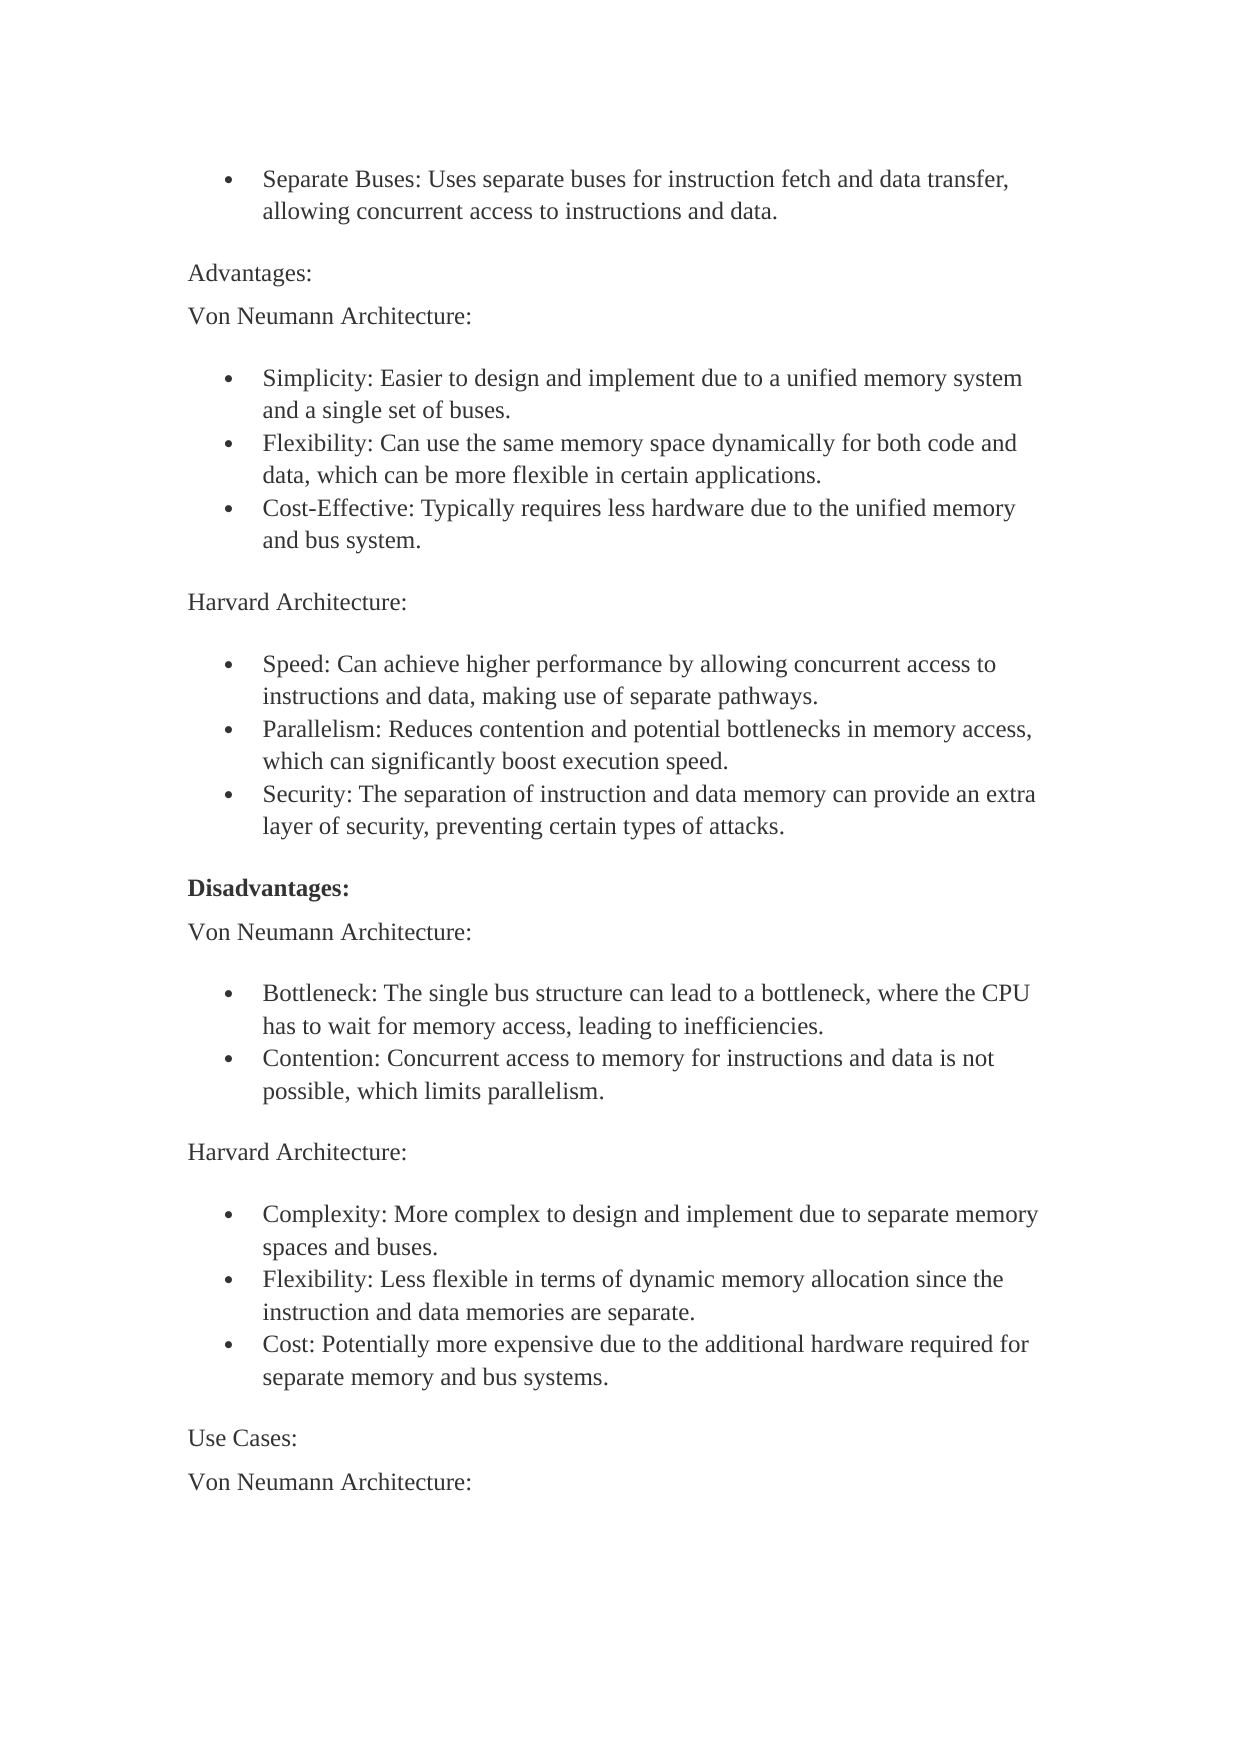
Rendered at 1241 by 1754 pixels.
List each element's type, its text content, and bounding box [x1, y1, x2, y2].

text Von Neumann Architecture: [187, 915, 1053, 947]
text Advantages: [187, 256, 1053, 289]
list Flexibility: Can use the same memory space dynamically for both code and data, which can be more flexible in certain applications. [225, 426, 1053, 491]
list Separate Buses: Uses separate buses for instruction fetch and data transfer, allowing concurrent access to instructions and data. [225, 162, 1053, 227]
list Cost-Effective: Typically requires less hardware due to the unified memory and bus system. [225, 491, 1053, 556]
list Contention: Concurrent access to memory for instructions and data is not possible, which limits parallelism. [225, 1041, 1053, 1106]
list Parallelism: Reduces contention and potential bottlenecks in memory access, which can significantly boost execution speed. [225, 712, 1053, 777]
text Von Neumann Architecture: [187, 1465, 1053, 1497]
text Use Cases: [187, 1421, 1053, 1454]
text Von Neumann Architecture: [187, 299, 1053, 332]
list Complexity: More complex to design and implement due to separate memory spaces and buses. [225, 1197, 1053, 1262]
text Harvard Architecture: [187, 585, 1053, 618]
list Speed: Can achieve higher performance by allowing concurrent access to instructions and data, making use of separate pathways. [225, 647, 1053, 712]
text Disadvantages: [187, 871, 1053, 904]
list Security: The separation of instruction and data memory can provide an extra layer of security, preventing certain types of attacks. [225, 777, 1053, 842]
list Bottleneck: The single bus structure can lead to a bottleneck, where the CPU has to wait for memory access, leading to inefficiencies. [225, 976, 1053, 1041]
list Flexibility: Less flexible in terms of dynamic memory allocation since the instruction and data memories are separate. [225, 1262, 1053, 1327]
text Harvard Architecture: [187, 1136, 1053, 1168]
list Simplicity: Easier to design and implement due to a unified memory system and a single set of buses. [225, 361, 1053, 426]
list Cost: Potentially more expensive due to the additional hardware required for separate memory and bus systems. [225, 1327, 1053, 1392]
